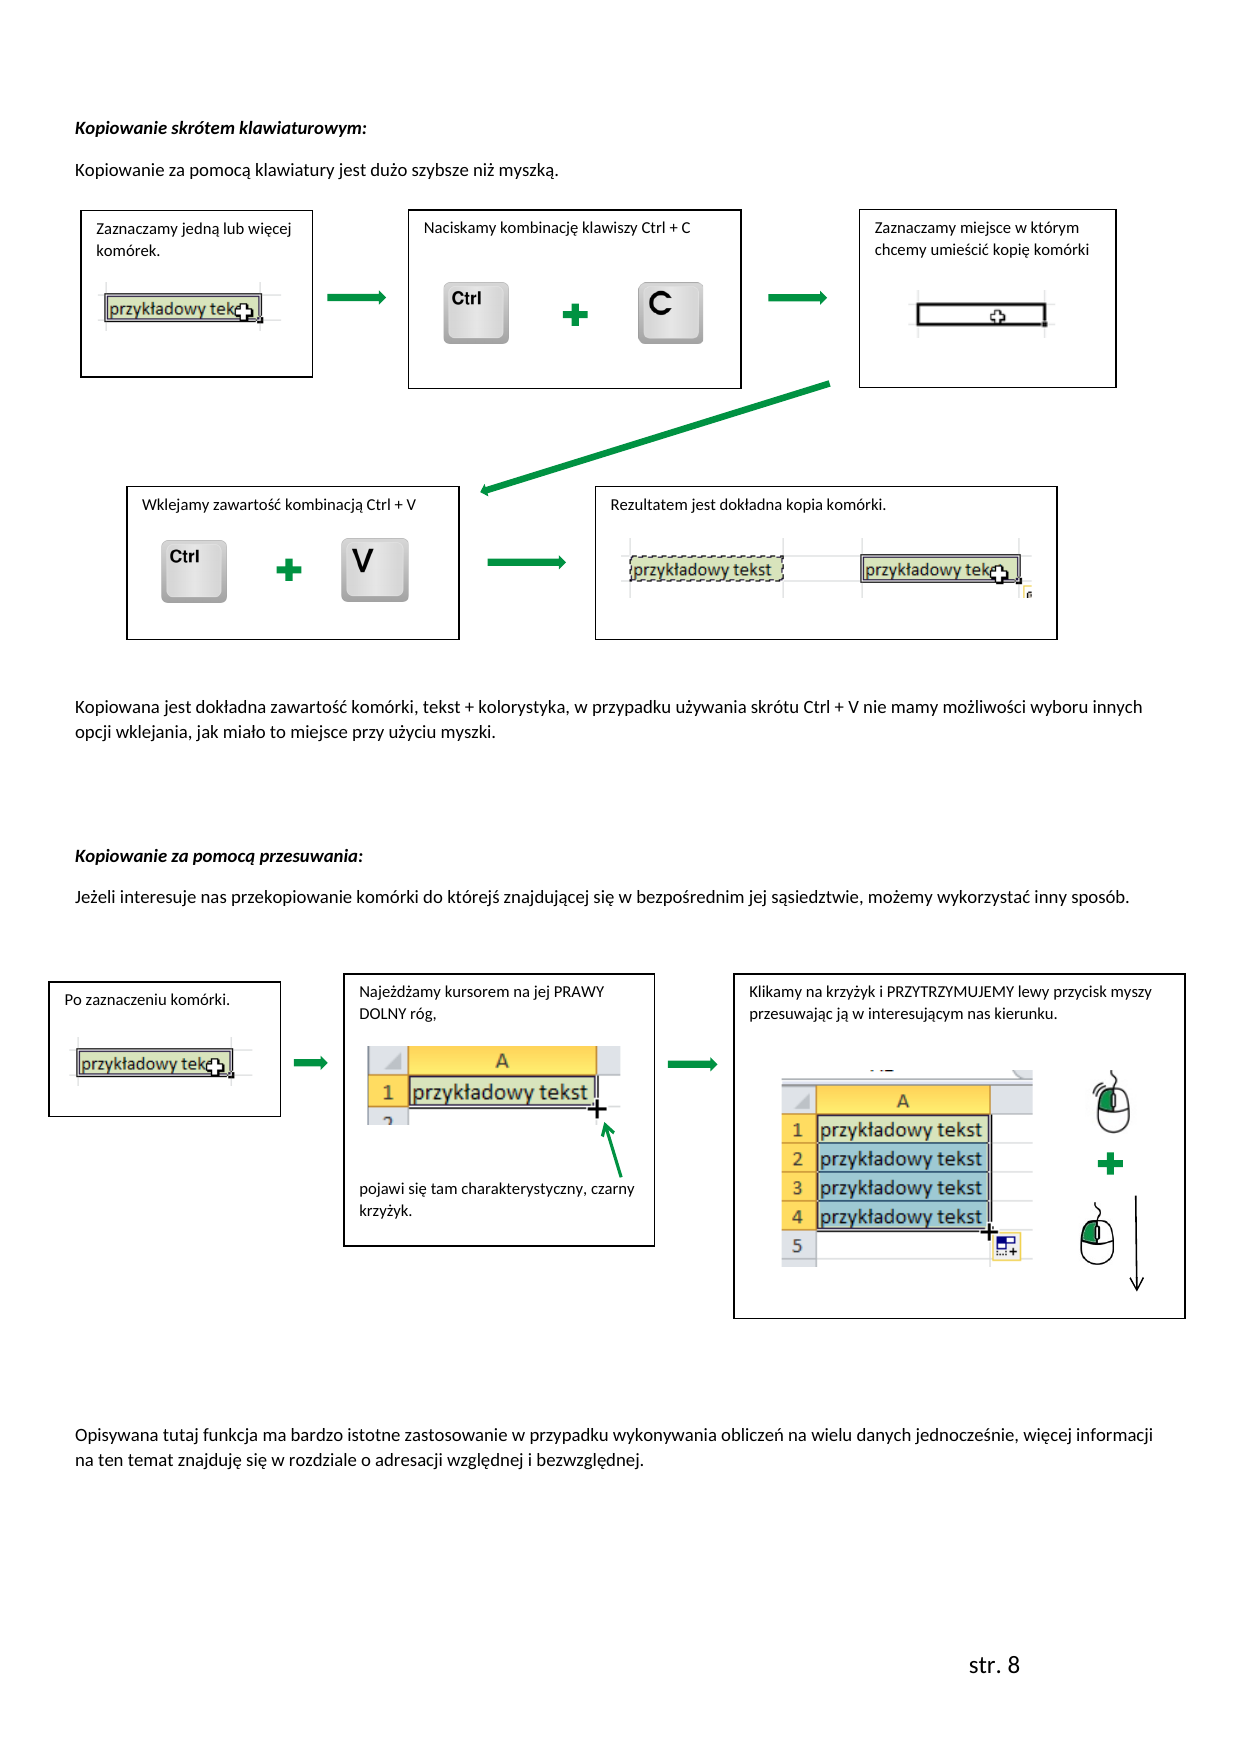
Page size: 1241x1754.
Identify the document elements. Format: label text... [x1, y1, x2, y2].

picture [1078, 1201, 1115, 1265]
picture [367, 1046, 621, 1125]
text Kopiowanie za pomocą klawiatury jest dużo szybsze niż myszką. [75, 158, 1165, 181]
picture [69, 1037, 253, 1086]
text Opisywana tutaj funkcja ma bardzo istotne zastosowanie w przypadku wykonywania obliczeń na wielu danych jednocześnie, więcej informacji na ten temat znajduję się w rozdziale o adresacji względnej i bezwzględnej. [75, 1423, 1165, 1471]
picture [161, 540, 227, 603]
picture [621, 538, 1032, 598]
picture [908, 290, 1059, 338]
text Kopiowana jest dokładna zawartość komórki, tekst + kolorystyka, w przypadku używania skrótu Ctrl + V nie mamy możliwości wyboru innych opcji wklejania, jak miało to miejsce przy użyciu myszki. [75, 695, 1165, 743]
picture [638, 282, 704, 344]
picture [341, 538, 409, 602]
text Kopiowanie za pomocą przesuwania: [75, 844, 1165, 867]
picture [1085, 1070, 1138, 1134]
picture [443, 282, 509, 344]
picture [781, 1070, 1033, 1267]
text Jeżeli interesuje nas przekopiowanie komórki do którejś znajdującej się w bezpośrednim jej sąsiedztwie, możemy wykorzystać inny sposób. [75, 885, 1165, 908]
text Kopiowanie skrótem klawiaturowym: [75, 116, 1165, 139]
picture [97, 282, 282, 331]
